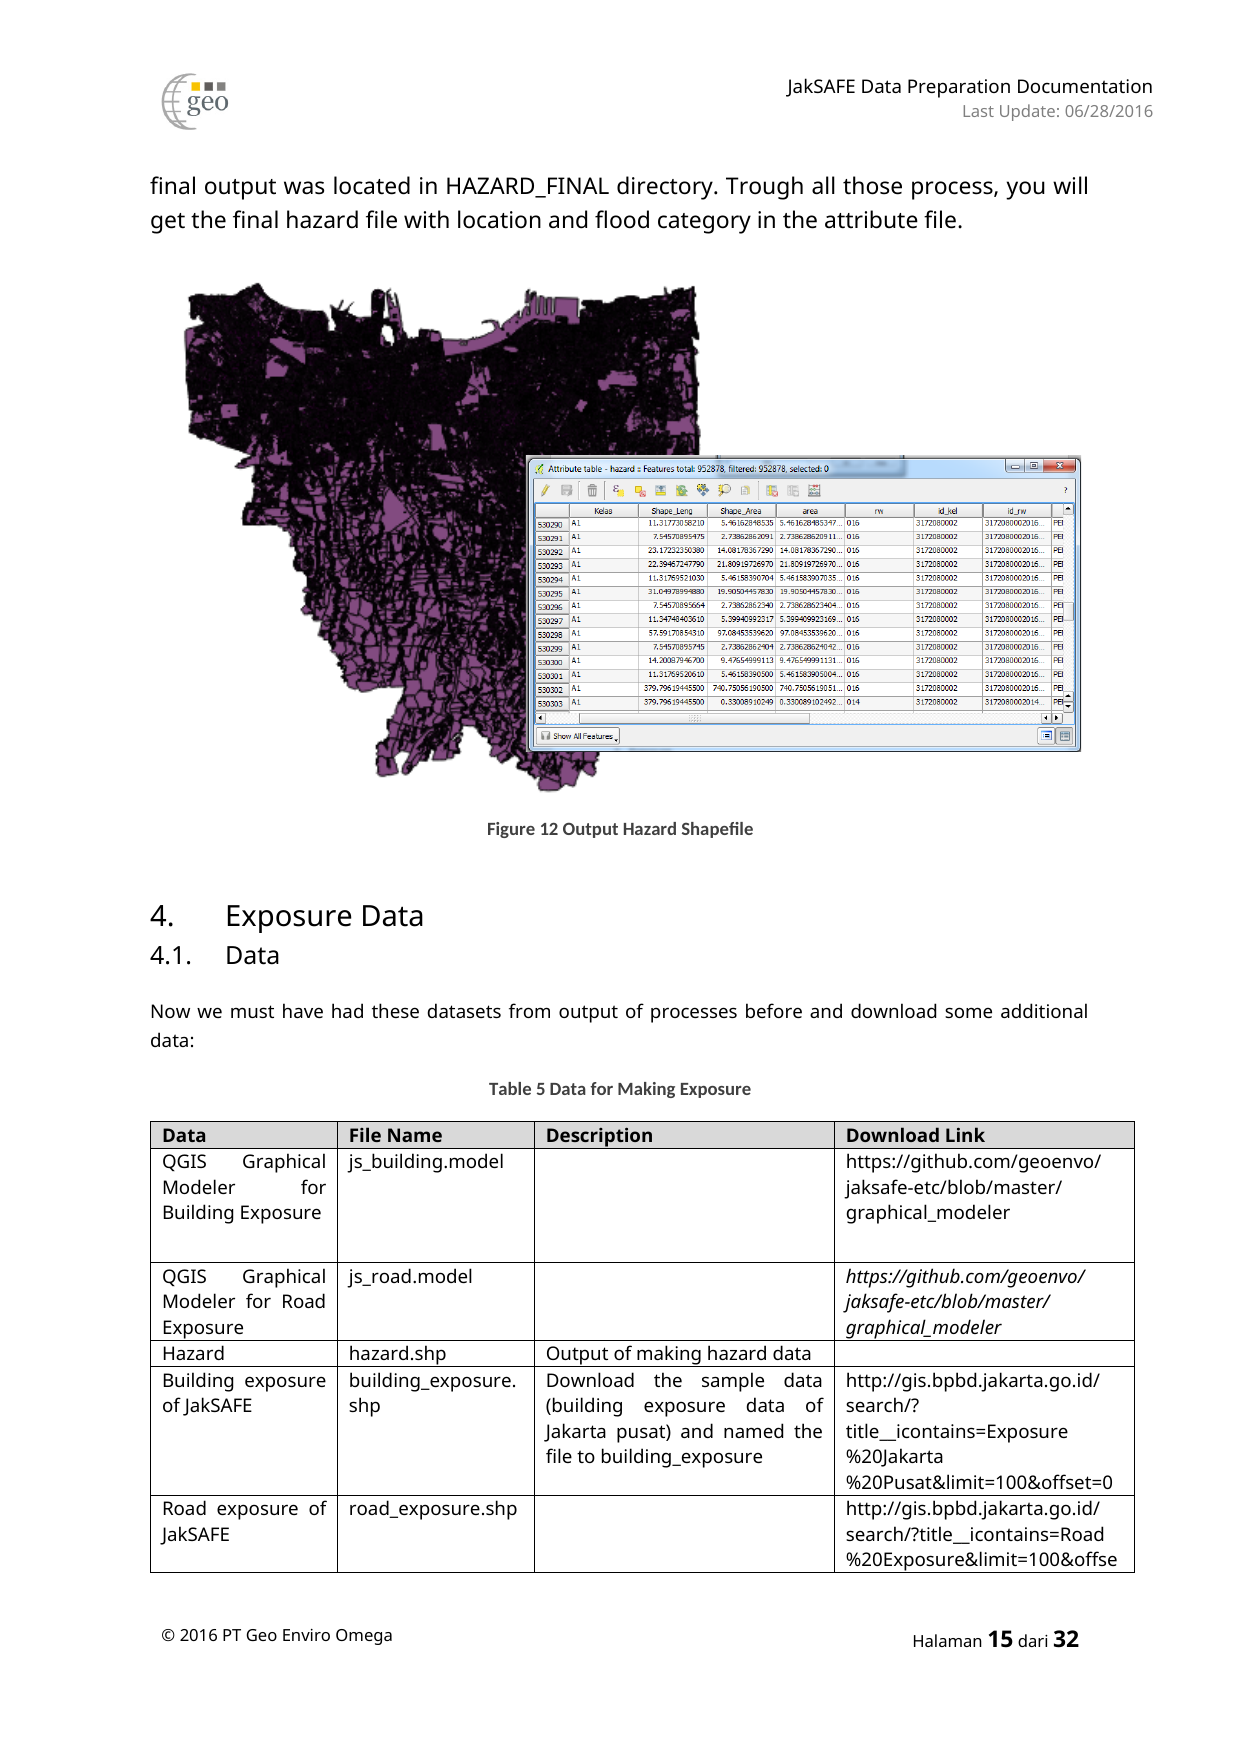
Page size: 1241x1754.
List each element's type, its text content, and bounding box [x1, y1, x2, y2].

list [150, 170, 1090, 235]
table_header File Name [338, 1122, 534, 1148]
table_cell Building exposure of JakSAFE [151, 1367, 337, 1495]
table_cell QGIS Graphical Modeler for Road Exposure [151, 1263, 337, 1339]
picture [161, 73, 230, 130]
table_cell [835, 1496, 1134, 1572]
table_header Data [151, 1122, 337, 1148]
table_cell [151, 1496, 337, 1572]
table_header Download Link [835, 1122, 1134, 1148]
table_cell hazard.shp [338, 1341, 534, 1366]
table_cell road_exposure.shp [338, 1496, 534, 1572]
table_cell [535, 1263, 834, 1339]
list Data [150, 938, 1090, 972]
table_cell https://github.com/geoenvo/jaksafe-etc/blob/master/graphical_modeler [835, 1263, 1134, 1339]
table_cell js_road.model [338, 1263, 534, 1339]
text Now we must have had these datasets from output of processes before and download some additional data: [150, 998, 1090, 1053]
table_cell [835, 1341, 1134, 1366]
table_cell Output of making hazard data [535, 1341, 834, 1366]
table_cell http://gis.bpbd.jakarta.go.id/search/?title__icontains=Exposure%20Jakarta%20Pusat&limit=100&offset=0 [835, 1367, 1134, 1495]
text Figure 12 Output Hazard Shapefile [150, 818, 1090, 841]
table_cell https://github.com/geoenvo/jaksafe-etc/blob/master/graphical_modeler [835, 1149, 1134, 1262]
table_cell Hazard [151, 1341, 337, 1366]
list Exposure Data [150, 895, 1090, 935]
table_cell js_building.model [338, 1149, 534, 1262]
table_cell QGIS Graphical Modeler for Building Exposure [151, 1149, 337, 1262]
text Table 5 Data for Making Exposure [150, 1077, 1090, 1100]
table_cell Download the sample data (building exposure data of Jakarta pusat) and named the file to building_exposure [535, 1367, 834, 1495]
table_cell [535, 1149, 834, 1262]
table_header Description [535, 1122, 834, 1148]
table_cell building_exposure.shp [338, 1367, 534, 1495]
picture [150, 271, 1082, 799]
table_cell [535, 1496, 834, 1572]
